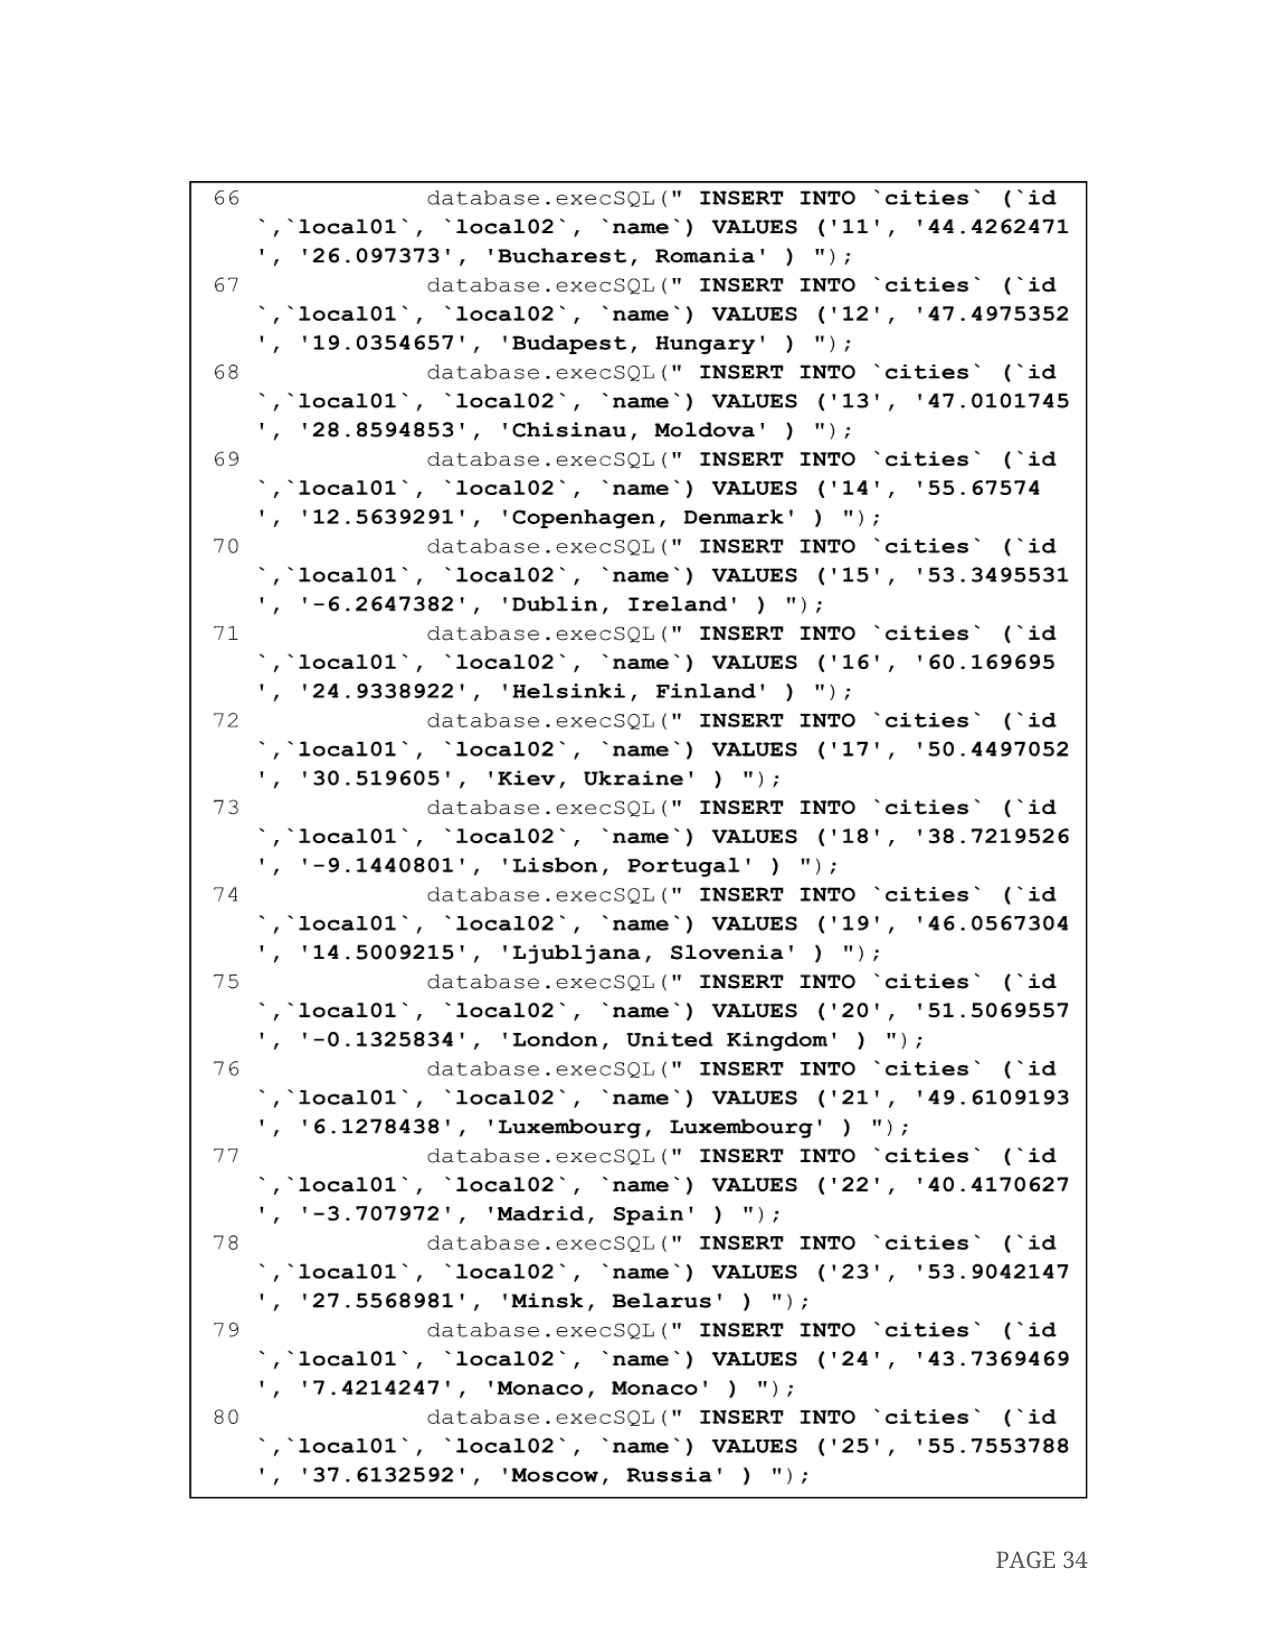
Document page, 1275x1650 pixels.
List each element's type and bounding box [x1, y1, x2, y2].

picture [187, 180, 1088, 1500]
